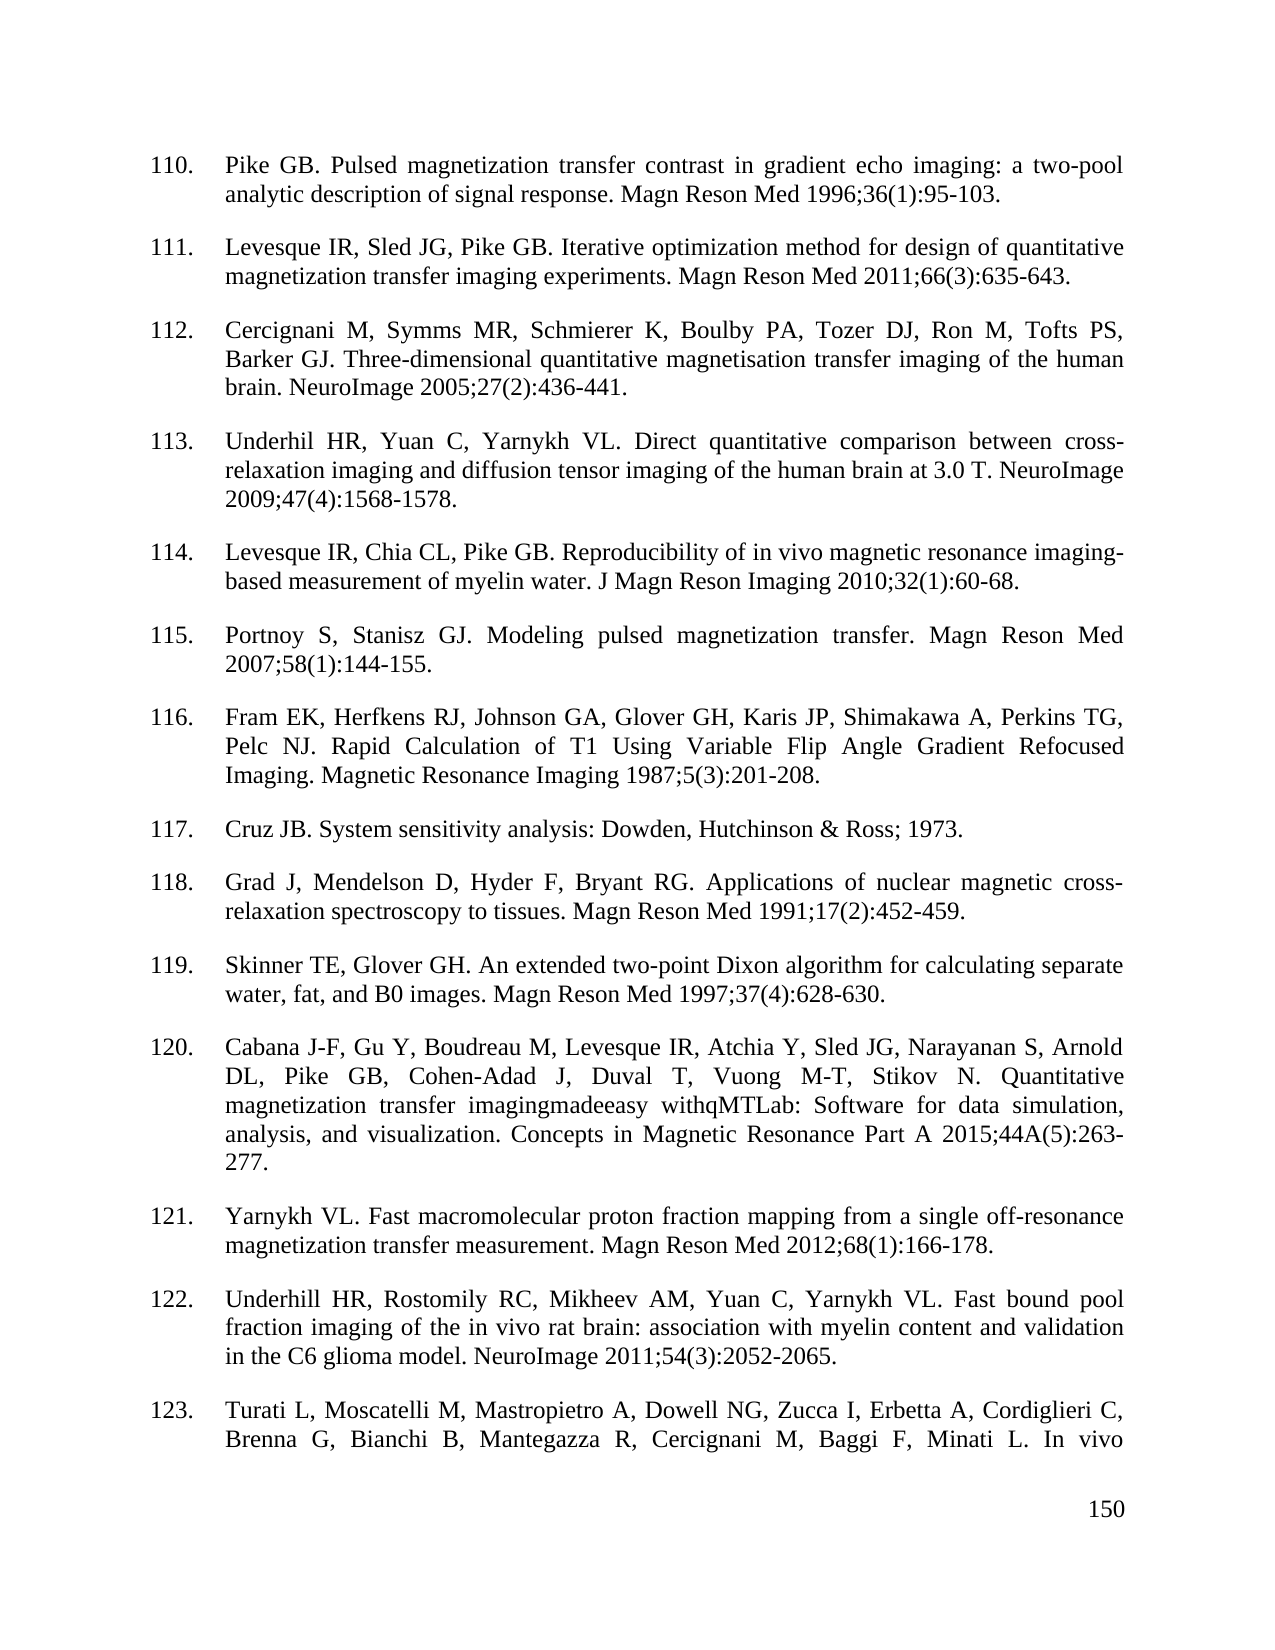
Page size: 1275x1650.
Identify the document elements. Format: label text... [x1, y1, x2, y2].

text 117. Cruz JB. System sensitivity analysis: Dowden, Hutchinson & Ross; 1973. [150, 814, 1125, 842]
text 122. Underhill HR, Rostomily RC, Mikheev AM, Yuan C, Yarnykh VL. Fast bound pool fraction imaging of the in vivo rat brain: association with myelin content and validation in the C6 glioma model. NeuroImage 2011;54(3):2052-2065. [150, 1284, 1125, 1370]
text 114. Levesque IR, Chia CL, Pike GB. Reproducibility of in vivo magnetic resonance imaging-based measurement of myelin water. J Magn Reson Imaging 2010;32(1):60-68. [150, 537, 1125, 595]
text 112. Cercignani M, Symms MR, Schmierer K, Boulby PA, Tozer DJ, Ron M, Tofts PS, Barker GJ. Three-dimensional quantitative magnetisation transfer imaging of the human brain. NeuroImage 2005;27(2):436-441. [150, 315, 1125, 401]
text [150, 1395, 1125, 1452]
text 119. Skinner TE, Glover GH. An extended two-point Dixon algorithm for calculating separate water, fat, and B0 images. Magn Reson Med 1997;37(4):628-630. [150, 950, 1125, 1007]
text 121. Yarnykh VL. Fast macromolecular proton fraction mapping from a single off-resonance magnetization transfer measurement. Magn Reson Med 2012;68(1):166-178. [150, 1201, 1125, 1259]
text 115. Portnoy S, Stanisz GJ. Modeling pulsed magnetization transfer. Magn Reson Med 2007;58(1):144-155. [150, 620, 1125, 677]
text 113. Underhil HR, Yuan C, Yarnykh VL. Direct quantitative comparison between cross-relaxation imaging and diffusion tensor imaging of the human brain at 3.0 T. NeuroImage 2009;47(4):1568-1578. [150, 426, 1125, 512]
text 116. Fram EK, Herfkens RJ, Johnson GA, Glover GH, Karis JP, Shimakawa A, Perkins TG, Pelc NJ. Rapid Calculation of T1 Using Variable Flip Angle Gradient Refocused Imaging. Magnetic Resonance Imaging 1987;5(3):201-208. [150, 702, 1125, 789]
text 111. Levesque IR, Sled JG, Pike GB. Iterative optimization method for design of quantitative magnetization transfer imaging experiments. Magn Reson Med 2011;66(3):635-643. [150, 232, 1125, 290]
text 110. Pike GB. Pulsed magnetization transfer contrast in gradient echo imaging: a two-pool analytic description of signal response. Magn Reson Med 1996;36(1):95-103. [150, 150, 1125, 207]
text 120. Cabana J-F, Gu Y, Boudreau M, Levesque IR, Atchia Y, Sled JG, Narayanan S, Arnold DL, Pike GB, Cohen-Adad J, Duval T, Vuong M-T, Stikov N. Quantitative magnetization transfer imagingmadeeasy withqMTLab: Software for data simulation, analysis, and visualization. Concepts in Magnetic Resonance Part A 2015;44A(5):263-277. [150, 1032, 1125, 1176]
text 118. Grad J, Mendelson D, Hyder F, Bryant RG. Applications of nuclear magnetic cross-relaxation spectroscopy to tissues. Magn Reson Med 1991;17(2):452-459. [150, 867, 1125, 925]
